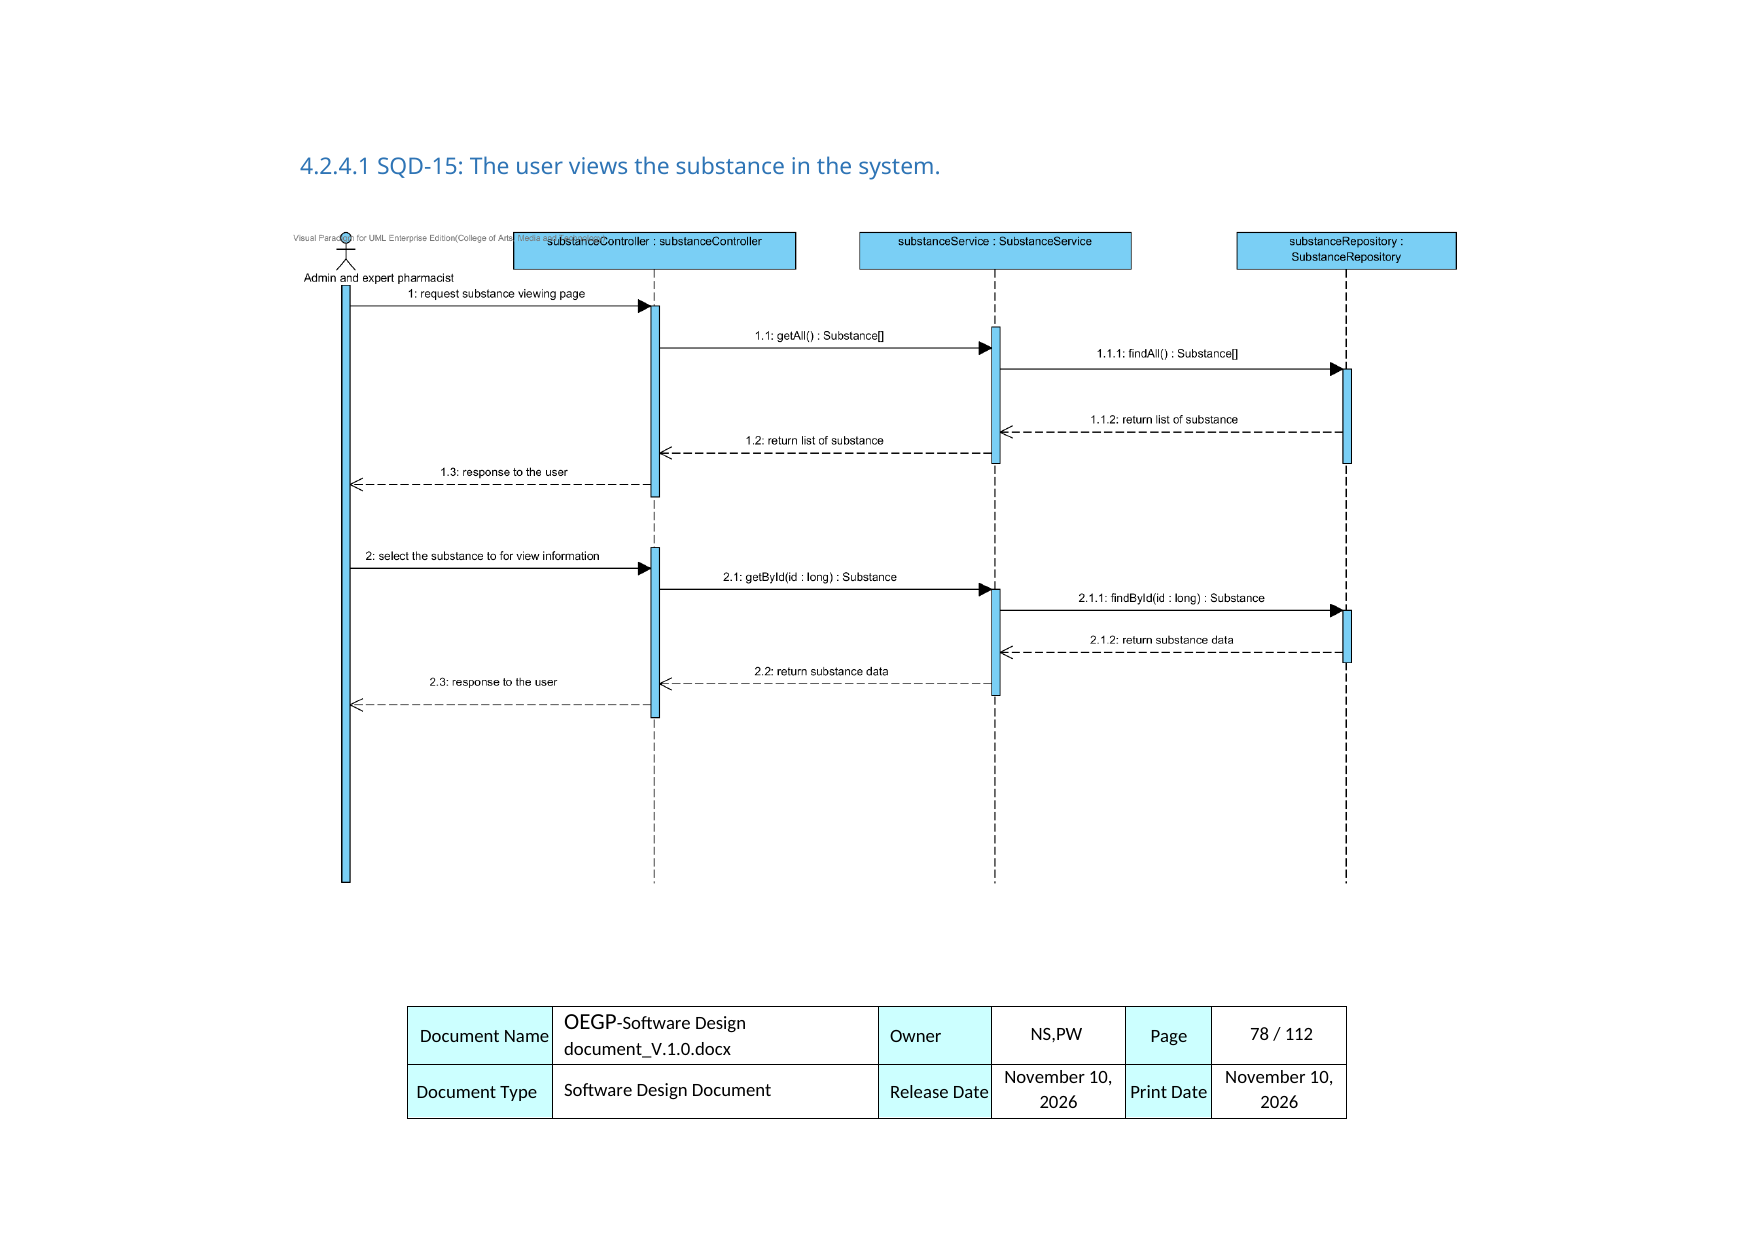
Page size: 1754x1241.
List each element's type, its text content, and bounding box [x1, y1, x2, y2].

picture [293, 230, 1461, 887]
subtitle 4.2.4.1 SQD-15: The user views the substance in the system. [225, 150, 1604, 181]
